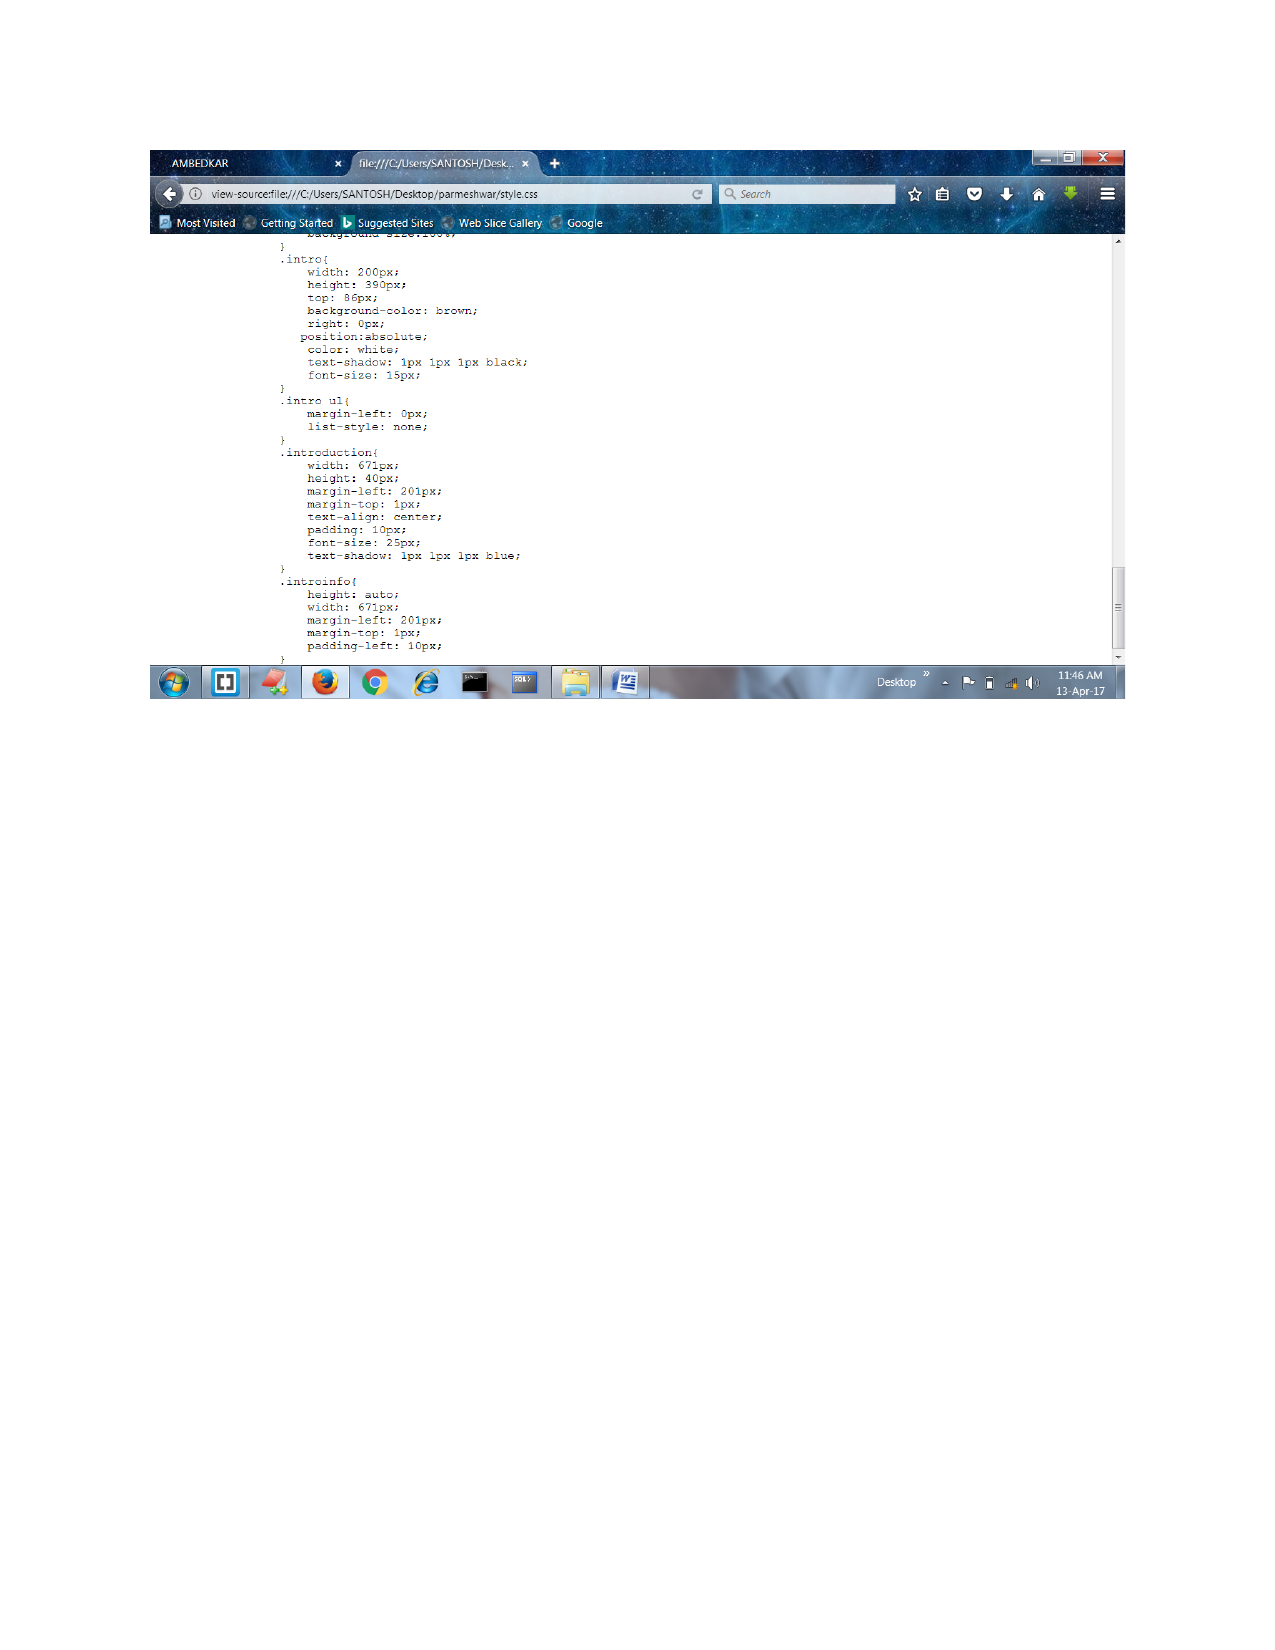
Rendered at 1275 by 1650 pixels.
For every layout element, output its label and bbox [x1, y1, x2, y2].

picture [150, 150, 1125, 699]
